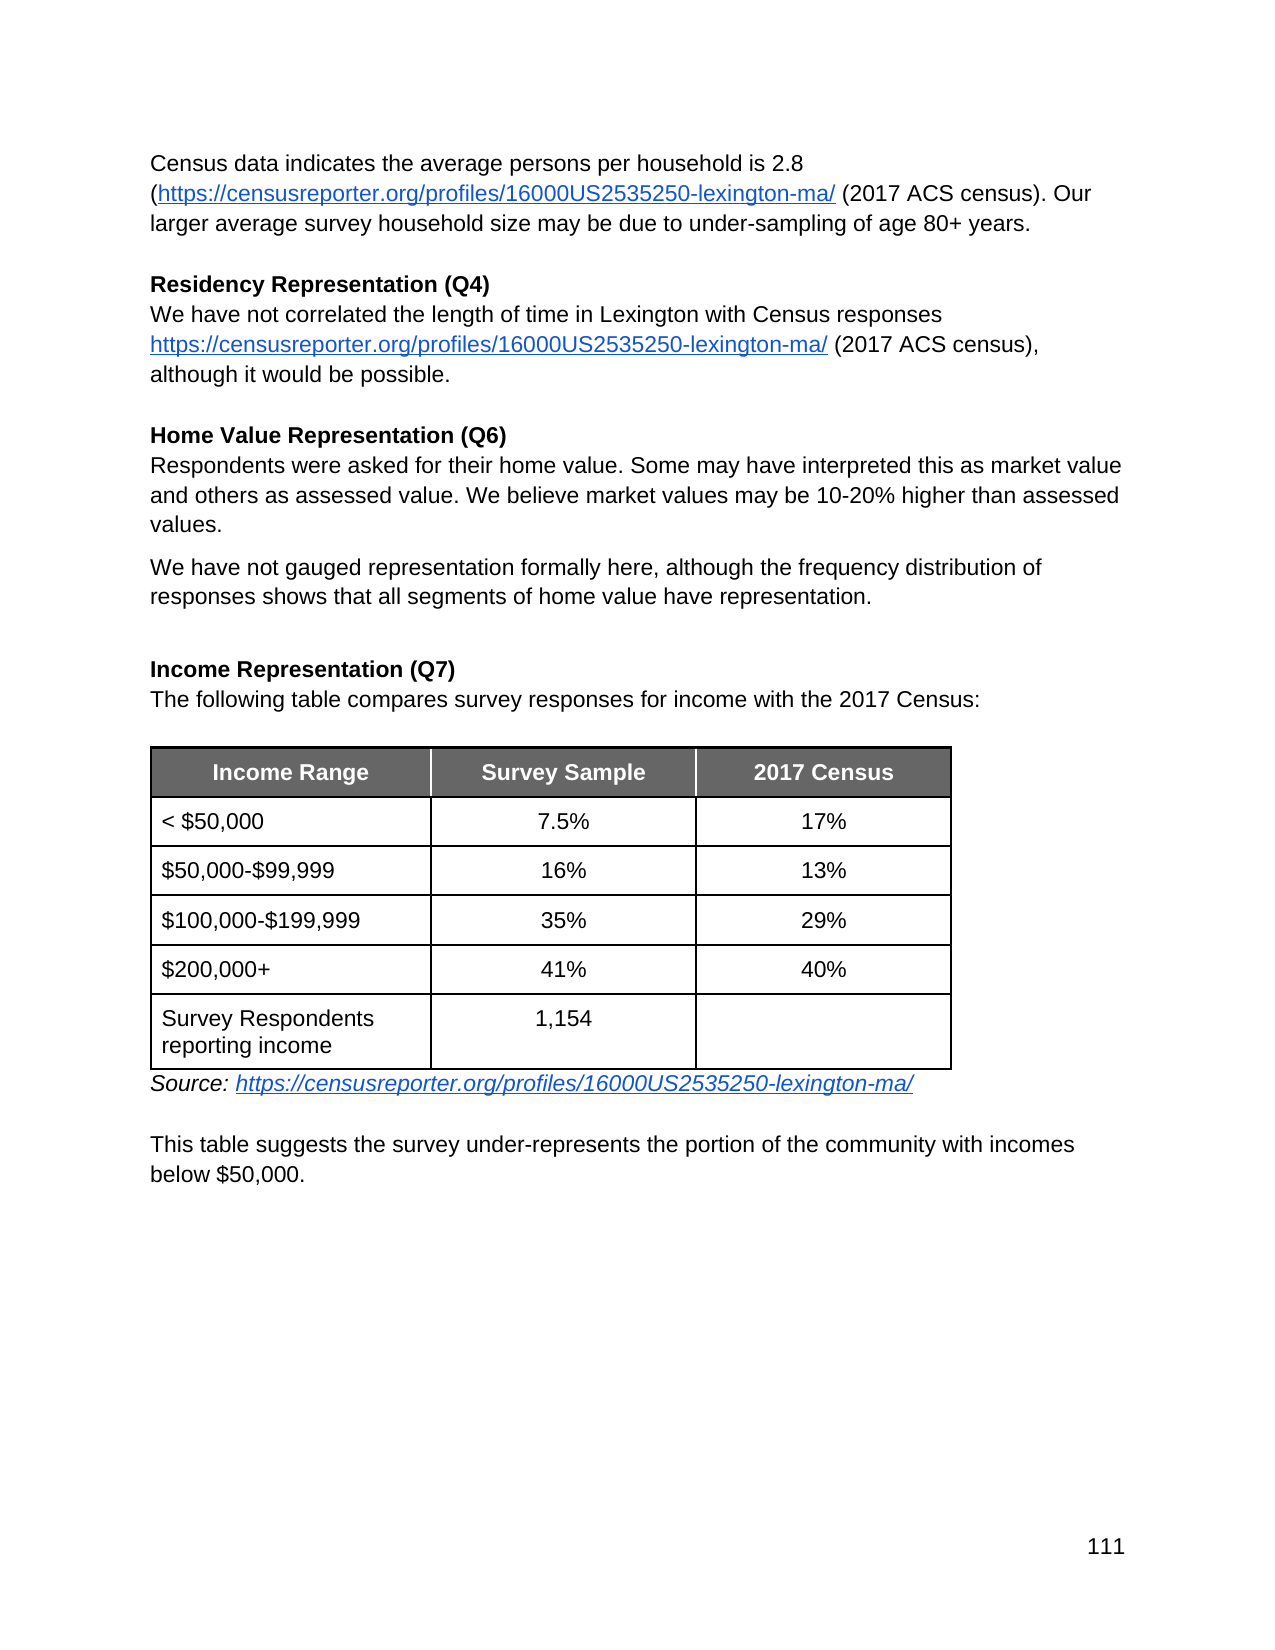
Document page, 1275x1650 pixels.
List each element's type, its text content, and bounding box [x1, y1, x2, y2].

table_cell 17% [697, 798, 950, 845]
text Home Value Representation (Q6) [150, 422, 1125, 448]
table_cell 40% [697, 946, 950, 993]
text This table suggests the survey under-represents the portion of the community with incomes below $50,000. [150, 1131, 1125, 1187]
text Census data indicates the average persons per household is 2.8 (https://censusreporter.org/profiles/16000US2535250-lexington-ma/ (2017 ACS census). Our larger average survey household size may be due to under-sampling of age 80+ years. [150, 150, 1125, 237]
text Residency Representation (Q4) [150, 271, 1125, 297]
table_cell $50,000-$99,999 [152, 847, 430, 894]
table_cell 41% [432, 946, 695, 993]
table_cell $200,000+ [152, 946, 430, 993]
table_cell 29% [697, 896, 950, 943]
text https://censusreporter.org/profiles/16000US2535250-lexington-ma/ (2017 ACS census), although it would be possible. [150, 331, 1125, 388]
table_cell 7.5% [432, 798, 695, 845]
table_header Survey Sample [432, 749, 695, 796]
table_cell 16% [432, 847, 695, 894]
table_cell 1,154 [432, 995, 695, 1068]
text The following table compares survey responses for income with the 2017 Census: [150, 686, 1125, 712]
table_cell $100,000-$199,999 [152, 896, 430, 943]
table_cell 35% [432, 896, 695, 943]
text Source: https://censusreporter.org/profiles/16000US2535250-lexington-ma/ [150, 1070, 1125, 1097]
table_cell < $50,000 [152, 798, 430, 845]
table_header Income Range [152, 749, 430, 796]
text We have not gauged representation formally here, although the frequency distribution of responses shows that all segments of home value have representation. [150, 554, 1125, 610]
table_cell [697, 995, 950, 1068]
text We have not correlated the length of time in Lexington with Census responses [150, 301, 1125, 327]
table_cell Survey Respondents reporting income [152, 995, 430, 1068]
table_header 2017 Census [697, 749, 950, 796]
table_cell 13% [697, 847, 950, 894]
text Income Representation (Q7) [150, 656, 1125, 682]
text Respondents were asked for their home value. Some may have interpreted this as market value and others as assessed value. We believe market values may be 10-20% higher than assessed values. [150, 452, 1125, 538]
